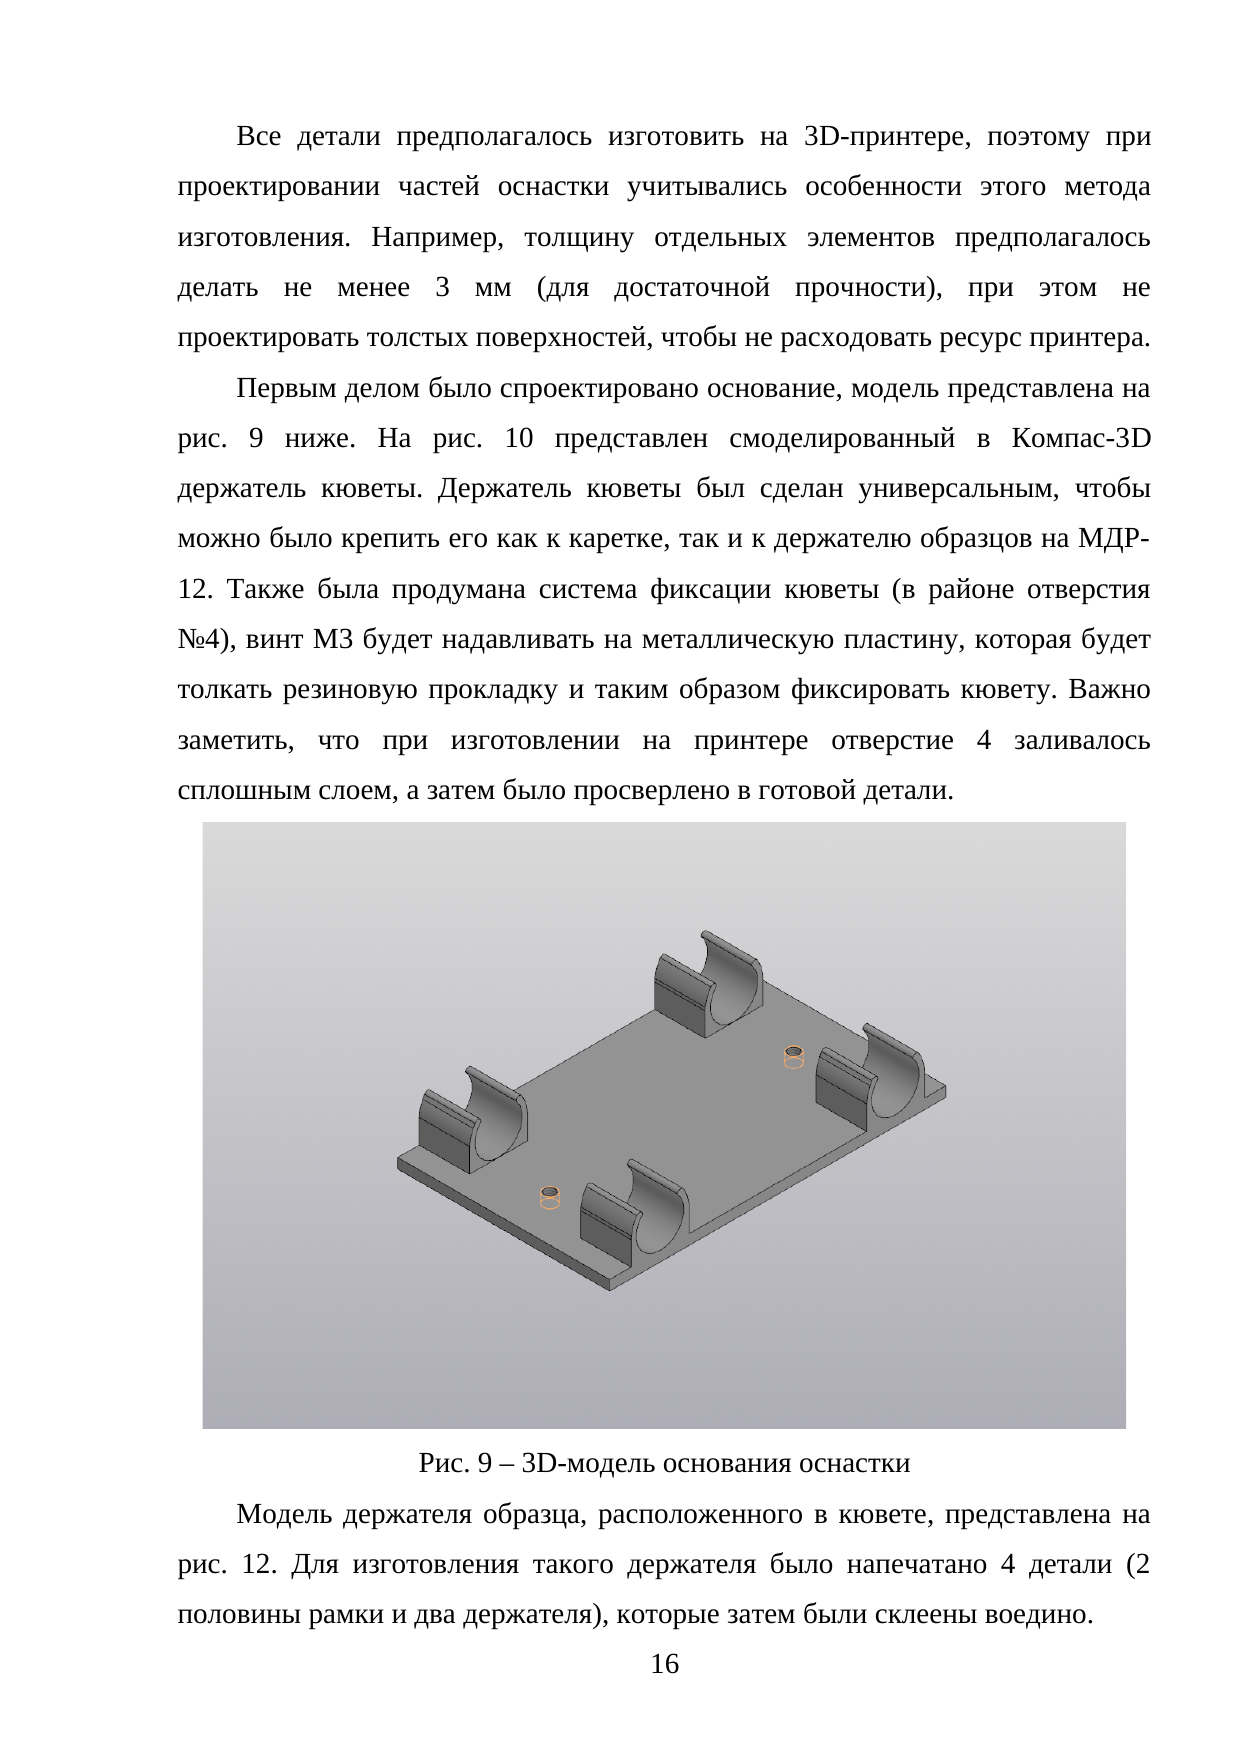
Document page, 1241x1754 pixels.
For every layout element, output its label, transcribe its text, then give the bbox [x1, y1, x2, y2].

text Модель держателя образца, расположенного в кювете, представлена на рис. 12. Для изготовления такого держателя было напечатано 4 детали (2 половины рамки и два держателя), которые затем были склеены воедино. [177, 1496, 1152, 1630]
text Все детали предполагалось изготовить на 3D-принтере, поэтому при проектировании частей оснастки учитывались особенности этого метода изготовления. Например, толщину отдельных элементов предполагалось делать не менее 3 мм (для достаточной прочности), при этом не проектировать толстых поверхностей, чтобы не расходовать ресурс принтера. [177, 118, 1152, 353]
picture [202, 822, 1127, 1429]
text Первым делом было спроектировано основание, модель представлена на рис. 9 ниже. На рис. 10 представлен смоделированный в Компас-3D держатель кюветы. Держатель кюветы был сделан универсальным, чтобы можно было крепить его как к каретке, так и к держателю образцов на МДР-12. Также была продумана система фиксации кюветы (в районе отверстия №4), винт М3 будет надавливать на металлическую пластину, которая будет толкать резиновую прокладку и таким образом фиксировать кювету. Важно заметить, что при изготовлении на принтере отверстие 4 заливалось сплошным слоем, а затем было просверлено в готовой детали. [177, 370, 1152, 806]
text Рис. 9 – 3D-модель основания оснастки [177, 1446, 1152, 1479]
